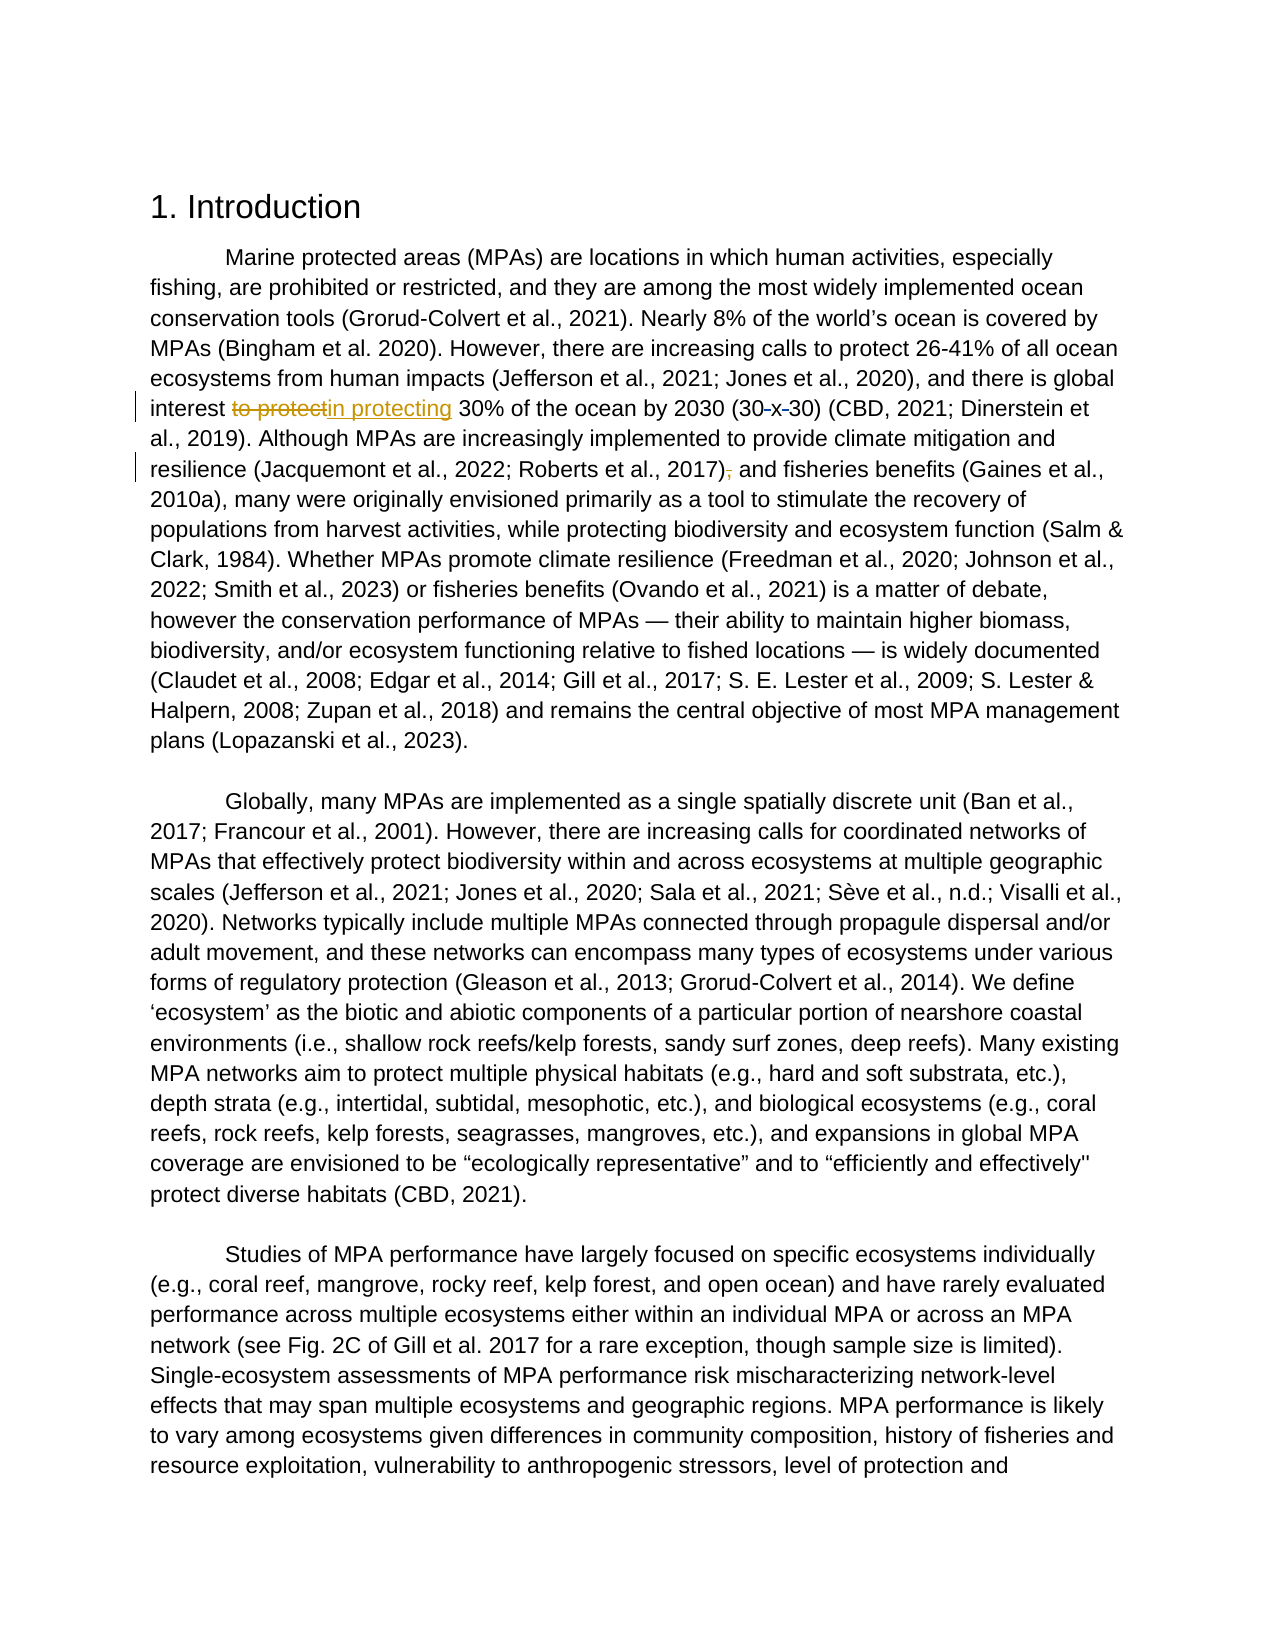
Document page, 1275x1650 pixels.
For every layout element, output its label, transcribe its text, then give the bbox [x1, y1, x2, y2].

subtitle 1. Introduction [150, 187, 1125, 226]
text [150, 1241, 1125, 1479]
text Globally, many MPAs are implemented as a single spatially discrete unit (Ban et al., 2017; Francour et al., 2001). However, there are increasing calls for coordinated networks of MPAs that effectively protect biodiversity within and across ecosystems at multiple geographic scales (Jefferson et al., 2021; Jones et al., 2020; Sala et al., 2021; Sève et al., n.d.; Visalli et al., 2020). Networks typically include multiple MPAs connected through propagule dispersal and/or adult movement, and these networks can encompass many types of ecosystems under various forms of regulatory protection (Gleason et al., 2013; Grorud-Colvert et al., 2014). We define ‘ecosystem’ as the biotic and abiotic components of a particular portion of nearshore coastal environments (i.e., shallow rock reefs/kelp forests, sandy surf zones, deep reefs). Many existing MPA networks aim to protect multiple physical habitats (e.g., hard and soft substrata, etc.), depth strata (e.g., intertidal, subtidal, mesophotic, etc.), and biological ecosystems (e.g., coral reefs, rock reefs, kelp forests, seagrasses, mangroves, etc.), and expansions in global MPA coverage are envisioned to be “ecologically representative” and to “efficiently and effectively'' protect diverse habitats (CBD, 2021). [150, 788, 1125, 1207]
text Marine protected areas (MPAs) are locations in which human activities, especially fishing, are prohibited or restricted, and they are among the most widely implemented ocean conservation tools (Grorud-Colvert et al., 2021). Nearly 8% of the world’s ocean is covered by MPAs (Bingham et al. 2020). However, there are increasing calls to protect 26-41% of all ocean ecosystems from human impacts (Jefferson et al., 2021; Jones et al., 2020), and there is global interest 30% of the ocean by 2030 (30x30) (CBD, 2021; Dinerstein et al., 2019). Although MPAs are increasingly implemented to provide climate mitigation and resilience (Jacquemont et al., 2022; Roberts et al., 2017) and fisheries benefits (Gaines et al., 2010a), many were originally envisioned primarily as a tool to stimulate the recovery of populations from harvest activities, while protecting biodiversity and ecosystem function (Salm & Clark, 1984). Whether MPAs promote climate resilience (Freedman et al., 2020; Johnson et al., 2022; Smith et al., 2023) or fisheries benefits (Ovando et al., 2021) is a matter of debate, however the conservation performance of MPAs — their ability to maintain higher biomass, biodiversity, and/or ecosystem functioning relative to fished locations — is widely documented (Claudet et al., 2008; Edgar et al., 2014; Gill et al., 2017; S. E. Lester et al., 2009; S. Lester & Halpern, 2008; Zupan et al., 2018) and remains the central objective of most MPA management plans (Lopazanski et al., 2023). [150, 244, 1125, 754]
